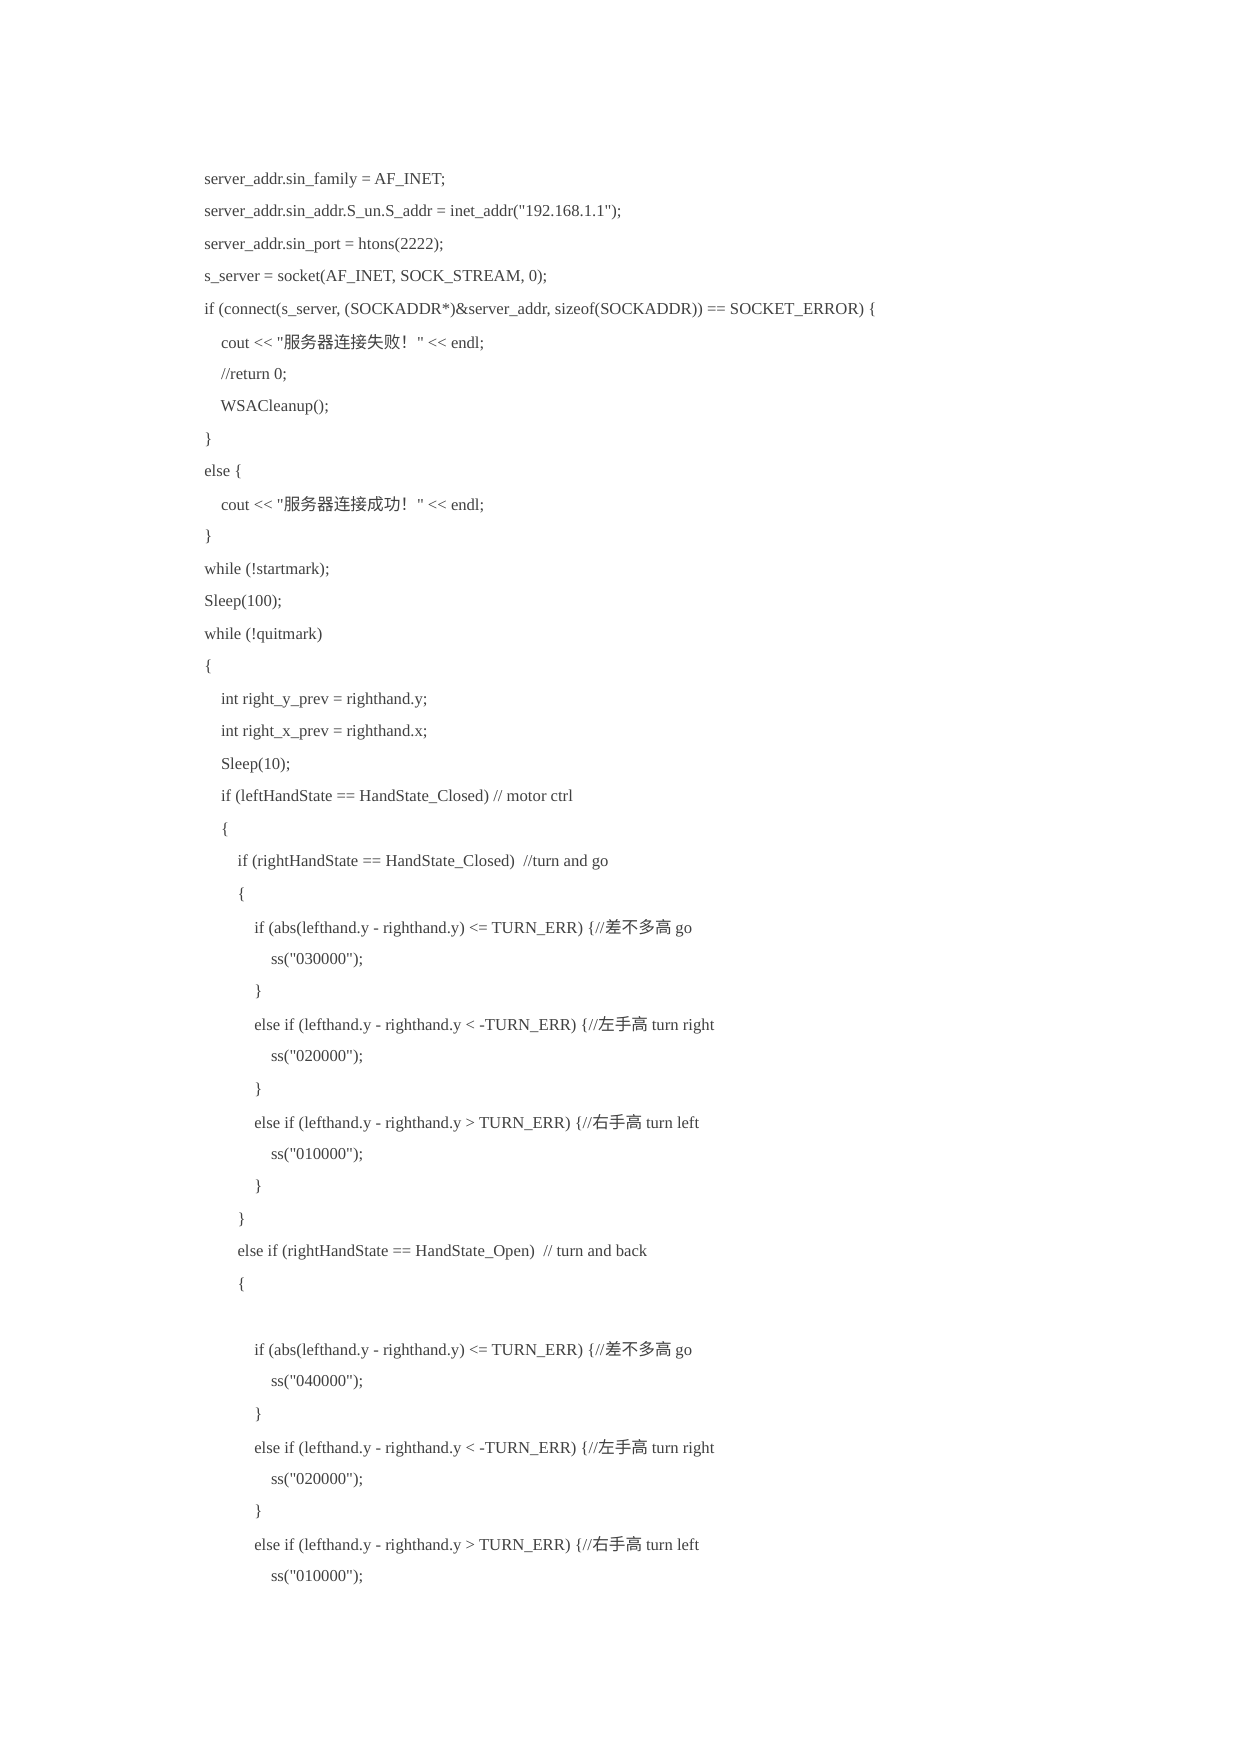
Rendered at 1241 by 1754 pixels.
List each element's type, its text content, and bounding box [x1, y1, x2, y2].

text else if (lefthand.y - righthand.y < -TURN_ERR) {//左手高 turn right [187, 1007, 1053, 1039]
text s_server = socket(AF_INET, SOCK_STREAM, 0); [187, 259, 1053, 292]
text } [187, 1494, 1053, 1527]
text while (!quitmark) [187, 617, 1053, 649]
text else if (lefthand.y - righthand.y > TURN_ERR) {//右手高 turn left [187, 1104, 1053, 1137]
text } [187, 1202, 1053, 1234]
text { [187, 1267, 1053, 1299]
text { [187, 812, 1053, 844]
text else if (lefthand.y - righthand.y < -TURN_ERR) {//左手高 turn right [187, 1429, 1053, 1462]
text server_addr.sin_port = htons(2222); [187, 227, 1053, 259]
text ss("010000"); [187, 1137, 1053, 1169]
text ss("030000"); [187, 942, 1053, 974]
text if (connect(s_server, (SOCKADDR*)&server_addr, sizeof(SOCKADDR)) == SOCKET_ERROR) { [187, 292, 1053, 324]
text ss("020000"); [187, 1462, 1053, 1494]
text } [187, 1397, 1053, 1429]
text } [187, 422, 1053, 454]
text cout << "服务器连接成功！" << endl; [187, 487, 1053, 519]
text } [187, 1169, 1053, 1202]
text } [187, 974, 1053, 1007]
text int right_y_prev = righthand.y; [187, 682, 1053, 714]
text server_addr.sin_addr.S_un.S_addr = inet_addr("192.168.1.1"); [187, 194, 1053, 227]
text if (rightHandState == HandState_Closed) //turn and go [187, 844, 1053, 877]
text { [187, 877, 1053, 909]
text Sleep(100); [187, 584, 1053, 617]
text else { [187, 454, 1053, 487]
text } [187, 519, 1053, 552]
text server_addr.sin_family = AF_INET; [187, 162, 1053, 194]
text ss("020000"); [187, 1039, 1053, 1072]
text int right_x_prev = righthand.x; [187, 714, 1053, 747]
text } [187, 1072, 1053, 1104]
text if (abs(lefthand.y - righthand.y) <= TURN_ERR) {//差不多高 go [187, 909, 1053, 942]
text ss("040000"); [187, 1364, 1053, 1397]
text //return 0; [187, 357, 1053, 389]
text Sleep(10); [187, 747, 1053, 779]
text while (!startmark); [187, 552, 1053, 584]
text ss("010000"); [187, 1559, 1053, 1592]
text if (leftHandState == HandState_Closed) // motor ctrl [187, 779, 1053, 812]
text WSACleanup(); [187, 389, 1053, 422]
text else if (rightHandState == HandState_Open) // turn and back [187, 1234, 1053, 1267]
text cout << "服务器连接失败！" << endl; [187, 324, 1053, 357]
text if (abs(lefthand.y - righthand.y) <= TURN_ERR) {//差不多高 go [187, 1332, 1053, 1364]
text else if (lefthand.y - righthand.y > TURN_ERR) {//右手高 turn left [187, 1527, 1053, 1559]
text { [187, 649, 1053, 682]
